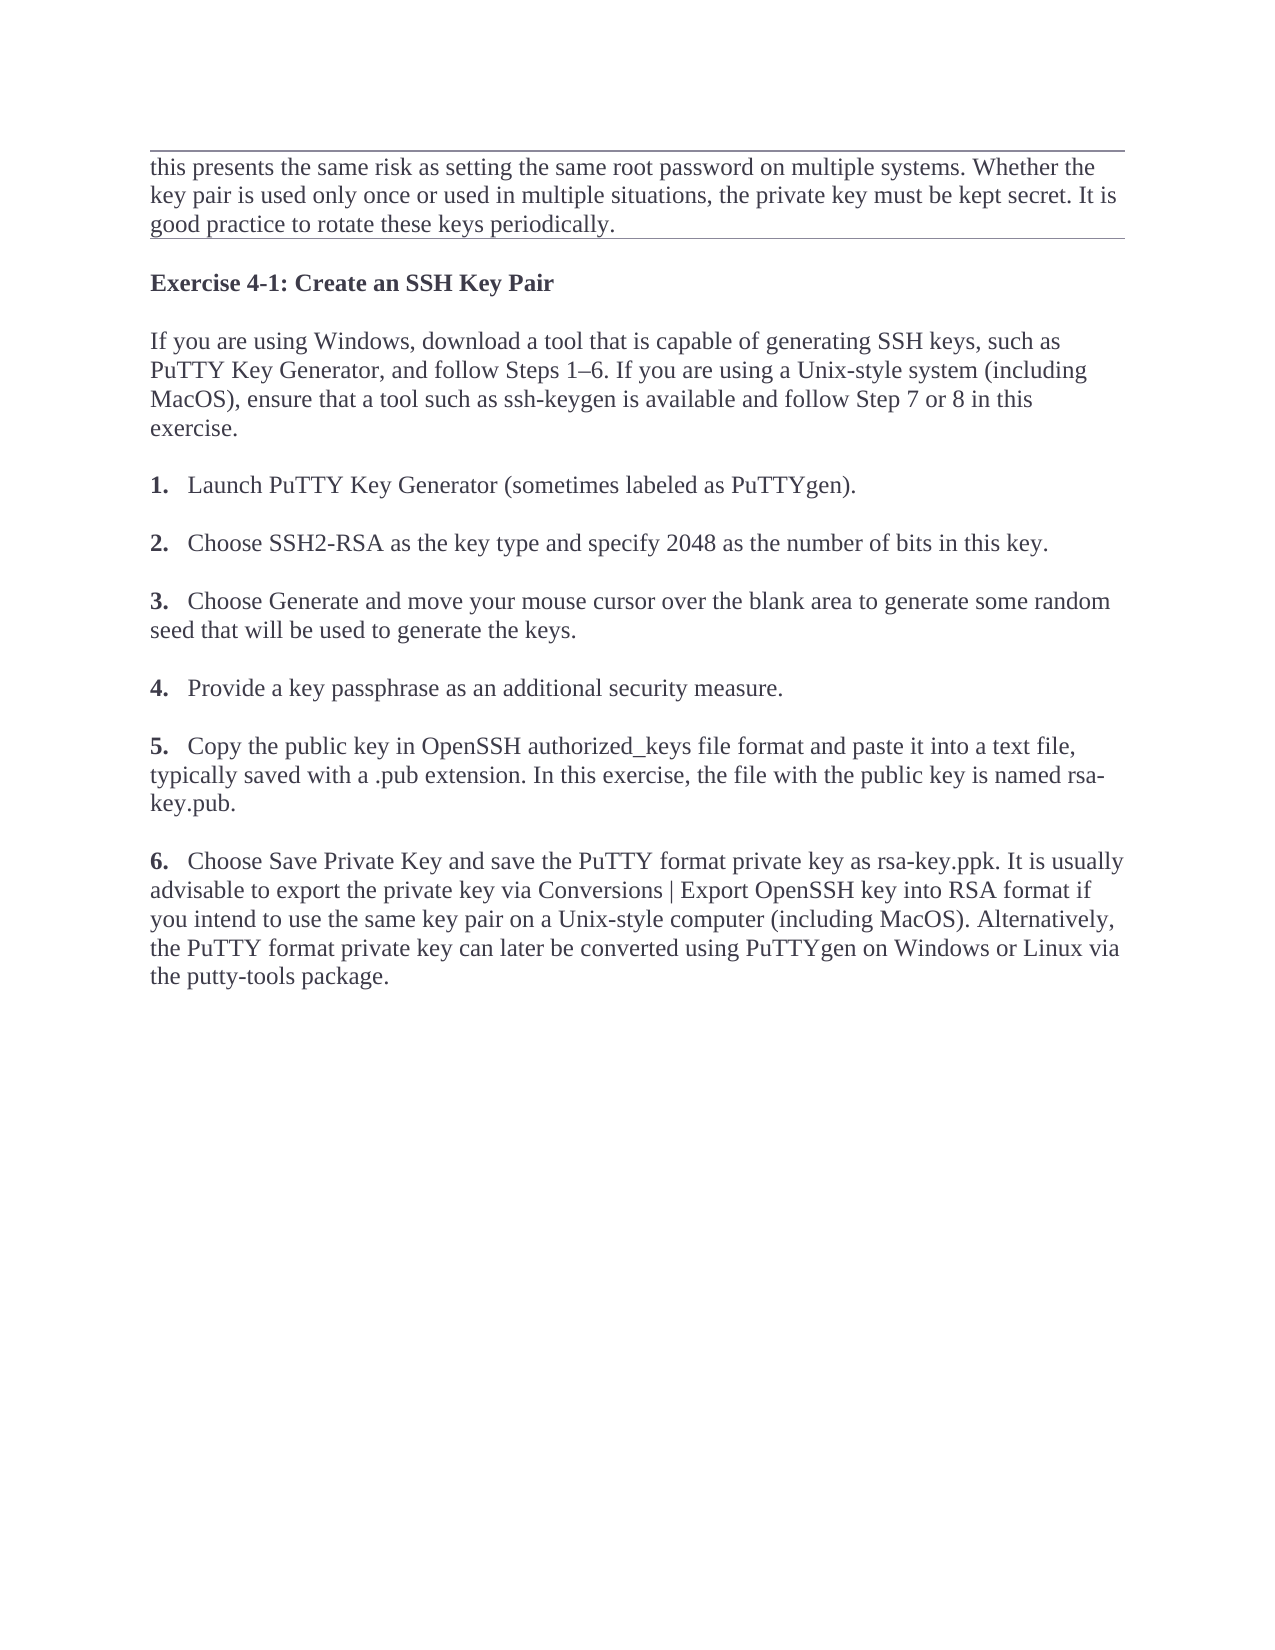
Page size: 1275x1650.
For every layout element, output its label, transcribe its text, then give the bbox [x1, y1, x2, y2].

text 6. Choose Save Private Key and save the PuTTY format private key as rsa-key.ppk. It is usually advisable to export the private key via Conversions | Export OpenSSH key into RSA format if you intend to use the same key pair on a Unix-style computer (including MacOS). Alternatively, the PuTTY format private key can later be converted using PuTTYgen on Windows or Linux via the putty-tools package. [150, 846, 1125, 990]
text 3. Choose Generate and move your mouse cursor over the blank area to generate some random seed that will be used to generate the keys. [150, 586, 1125, 644]
text 1. Launch PuTTY Key Generator (sometimes labeled as PuTTYgen). [150, 471, 1125, 499]
text 4. Provide a key passphrase as an additional security measure. [150, 673, 1125, 702]
text 5. Copy the public key in OpenSSH authorized_keys file format and paste it into a text file, typically saved with a .pub extension. In this exercise, the file with the public key is named rsa-key.pub. [150, 731, 1125, 817]
text If you are using Windows, download a tool that is capable of generating SSH keys, such as PuTTY Key Generator, and follow Steps 1–6. If you are using a Unix-style system (including MacOS), ensure that a tool such as ssh-keygen is available and follow Step 7 or 8 in this exercise. [150, 326, 1125, 441]
text 2. Choose SSH2-RSA as the key type and specify 2048 as the number of bits in this key. [150, 528, 1125, 557]
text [150, 152, 1125, 238]
text Exercise 4-1: Create an SSH Key Pair [150, 268, 1125, 297]
